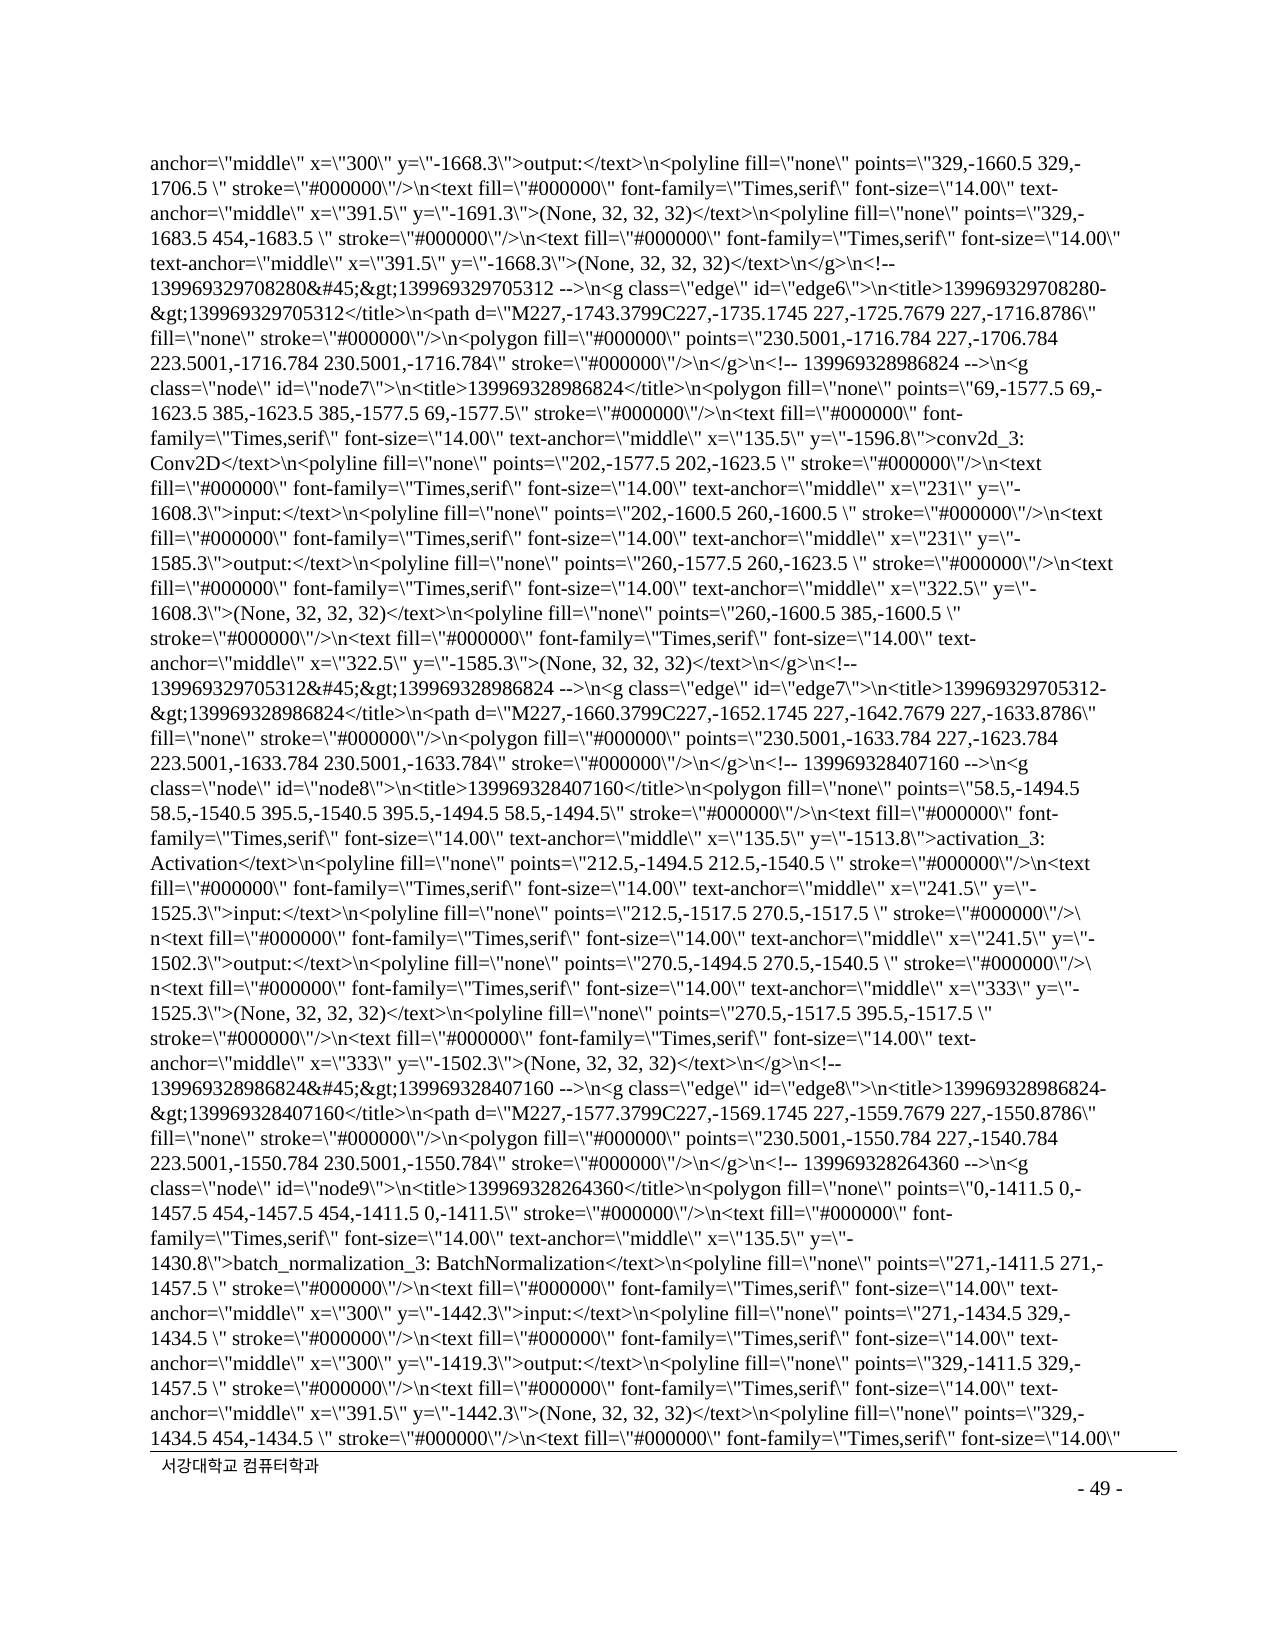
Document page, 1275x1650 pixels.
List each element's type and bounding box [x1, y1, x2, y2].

text [150, 150, 1125, 1450]
